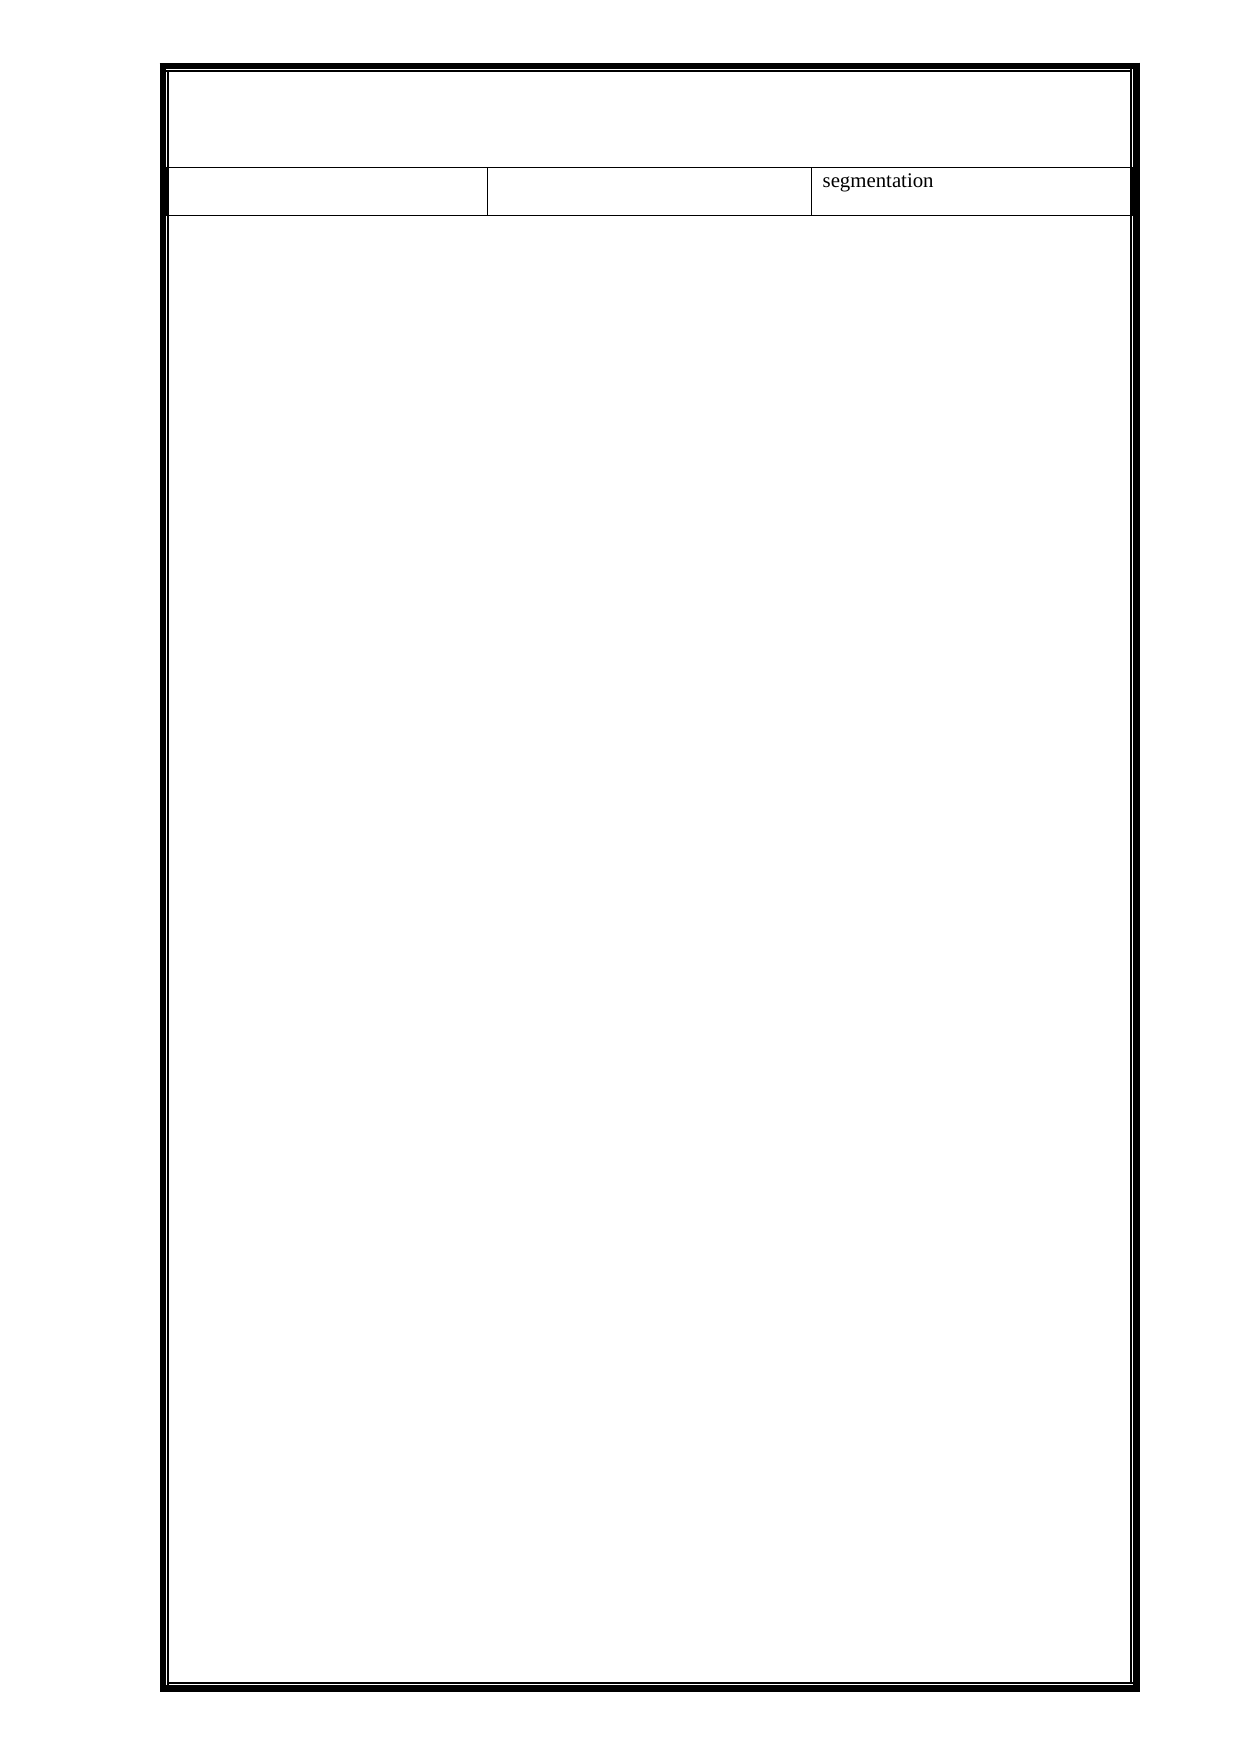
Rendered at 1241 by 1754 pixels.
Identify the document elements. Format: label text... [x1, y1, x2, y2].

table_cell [812, 168, 1130, 215]
table_cell True [488, 168, 811, 215]
table_cell boxes [169, 168, 487, 215]
